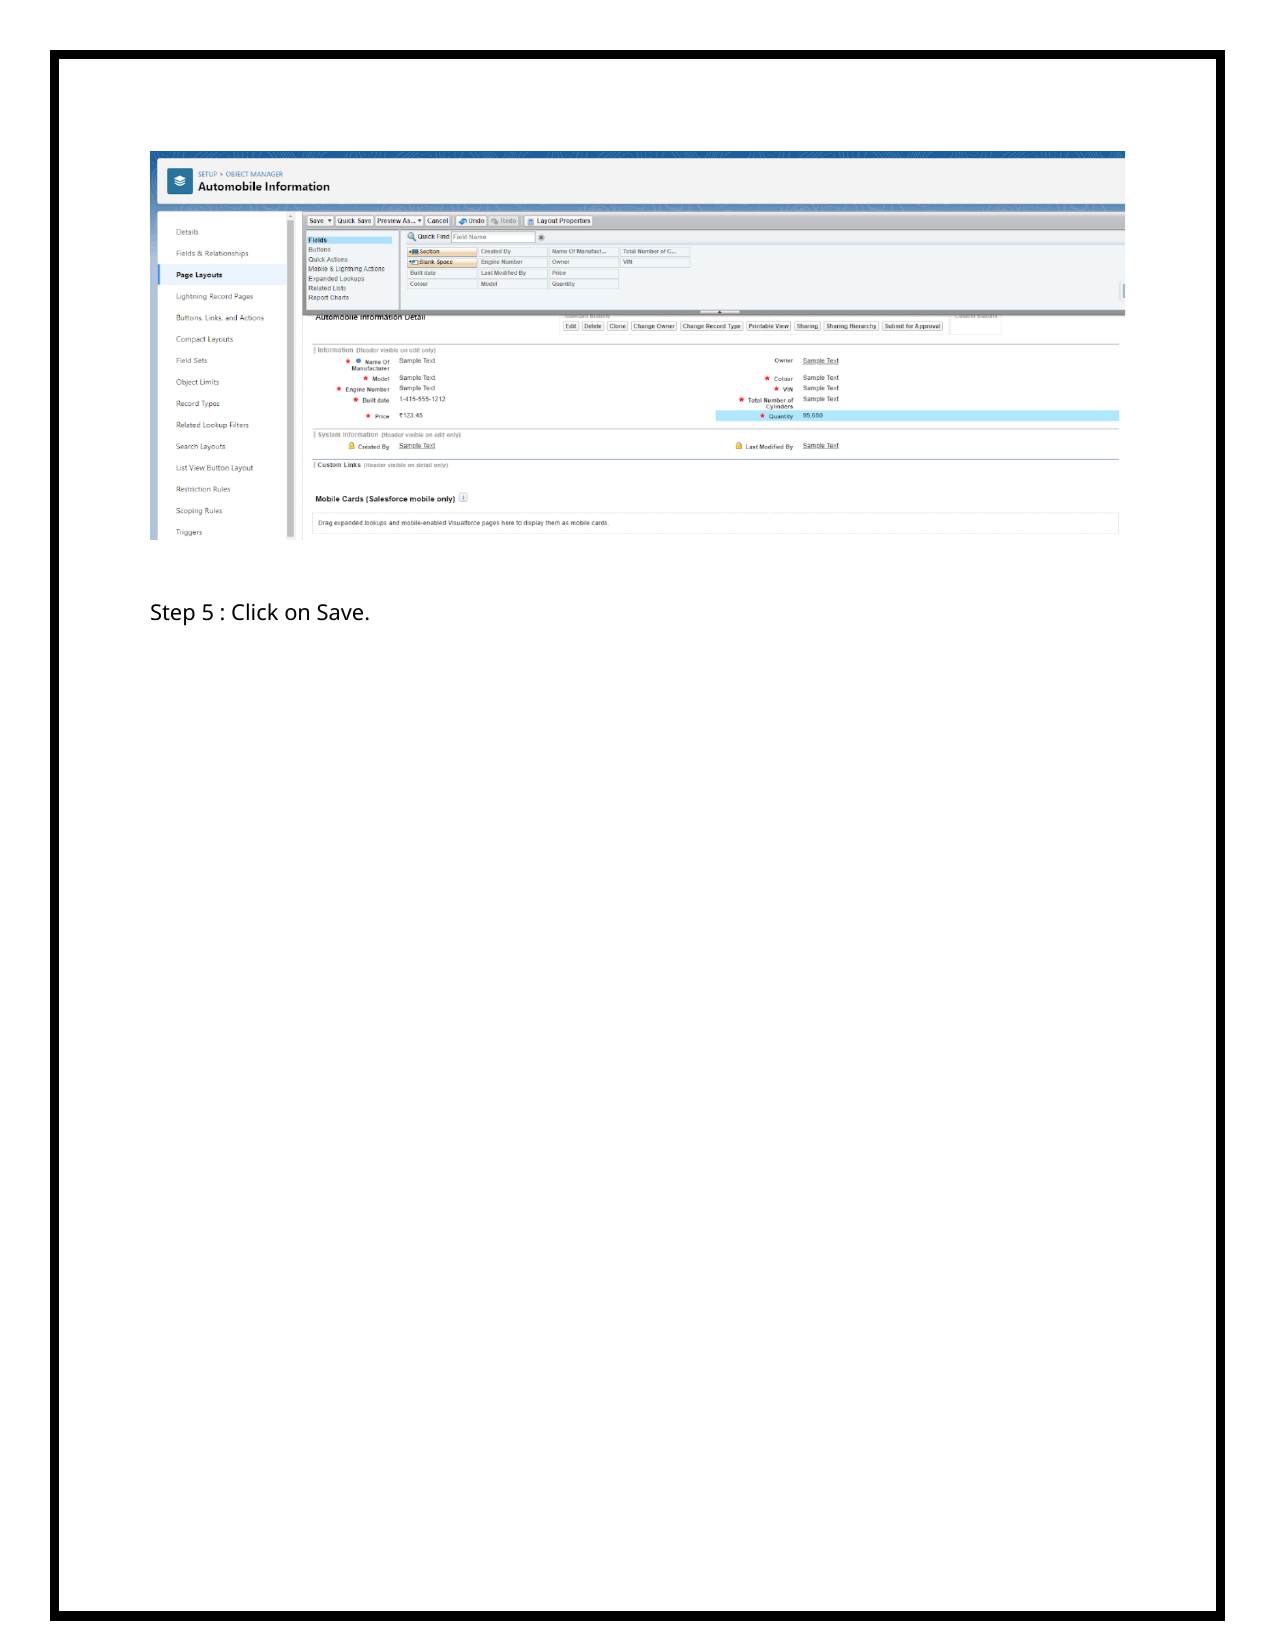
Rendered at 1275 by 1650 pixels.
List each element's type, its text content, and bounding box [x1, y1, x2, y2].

picture [150, 151, 1125, 540]
text Step 5 : Click on Save. [150, 597, 1196, 627]
